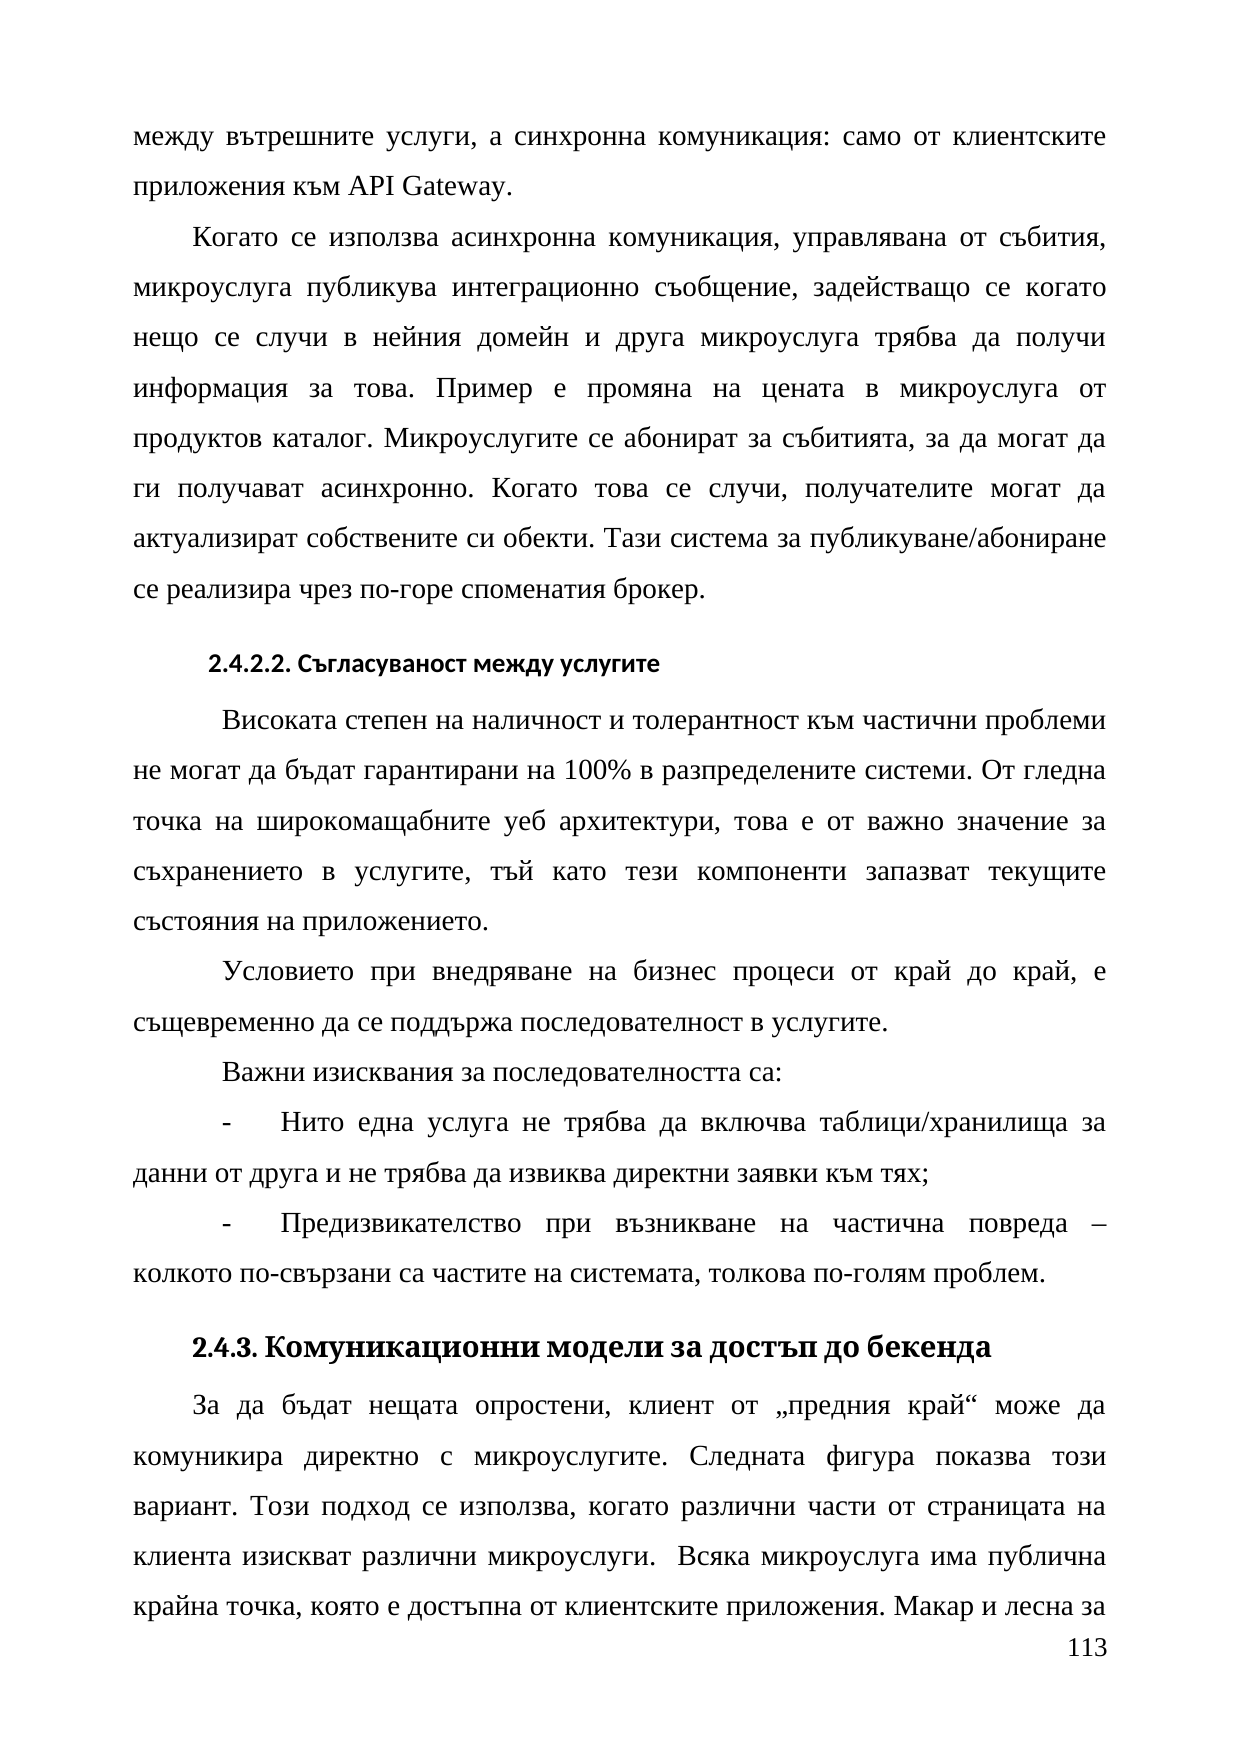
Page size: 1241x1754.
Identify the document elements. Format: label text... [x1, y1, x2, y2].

text Условието при внедряване на бизнес процеси от край до край, е същевременно да се поддържа последователност в услугите. [133, 953, 1107, 1037]
text - Предизвикателство при възникване на частична повреда – колкото по-свързани са частите на системата, толкова по-голям проблем. [133, 1205, 1107, 1289]
text Важни изисквания за последователността са: [133, 1054, 1107, 1088]
subtitle 2.4.3. Комуникационни модели за достъп до бекенда [133, 1331, 1107, 1364]
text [133, 118, 1107, 202]
text Високата степен на наличност и толерантност към частични проблеми не могат да бъдат гарантирани на 100% в разпределените системи. От гледна точка на широкомащабните уеб архитектури, това е от важно значение за съхранението в услугите, тъй като тези компоненти запазват текущите състояния на приложението. [133, 702, 1107, 937]
text - Нито една услуга не трябва да включва таблици/хранилища за данни от друга и не трябва да извиква директни заявки към тях; [133, 1104, 1107, 1188]
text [133, 1387, 1107, 1622]
text Когато се използва асинхронна комуникация, управлявана от събития, микроуслуга публикува интеграционно съобщение, задействащо се когато нещо се случи в нейния домейн и друга микроуслуга трябва да получи информация за това. Пример е промяна на цената в микроуслуга от продуктов каталог. Микроуслугите се абонират за събитията, за да могат да ги получават асинхронно. Когато това се случи, получателите могат да актуализират собствените си обекти. Тази система за публикуване/абониране се реализира чрез по-горе споменатия брокер. [133, 219, 1107, 604]
subtitle 2.4.2.2. Съгласуваност между услугите [133, 646, 1107, 679]
